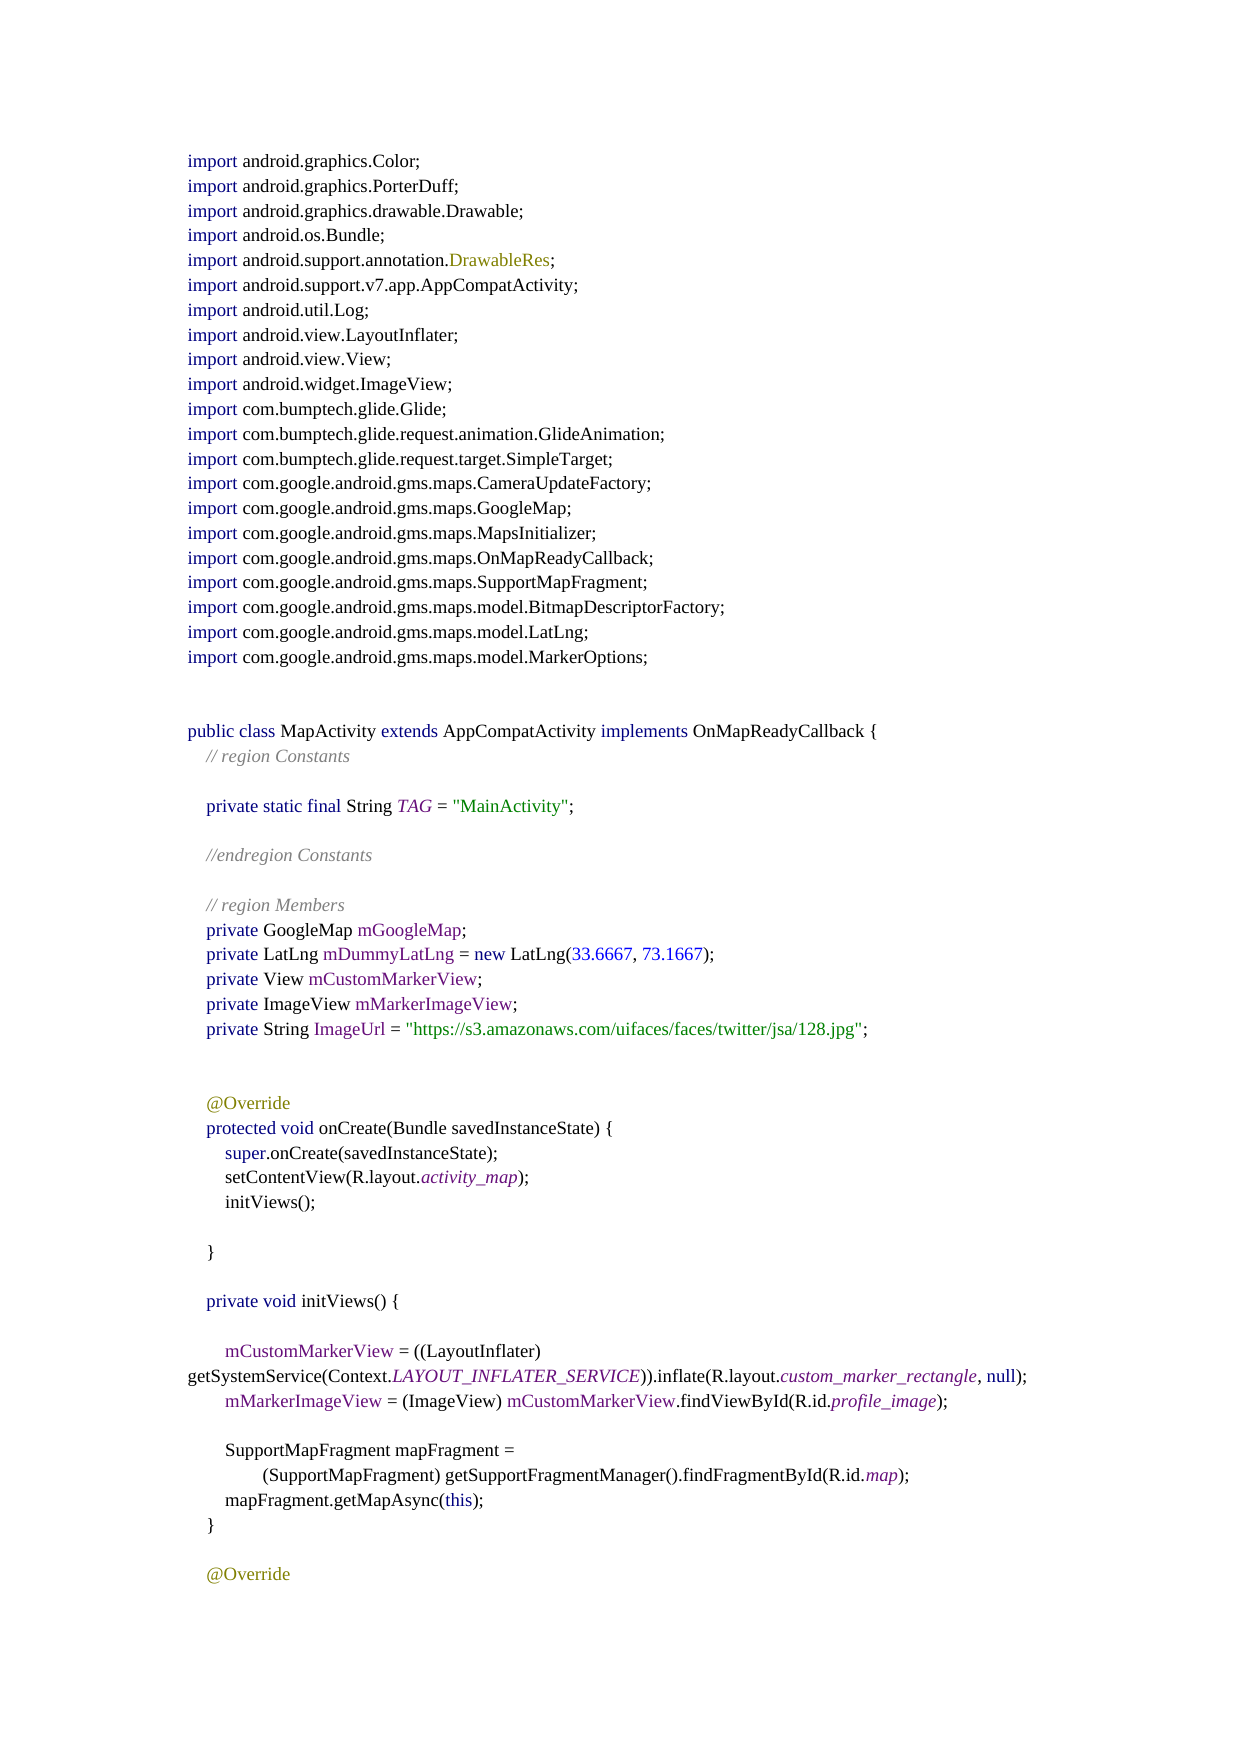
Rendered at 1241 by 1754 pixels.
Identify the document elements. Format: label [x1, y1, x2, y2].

text [187, 150, 1053, 1585]
